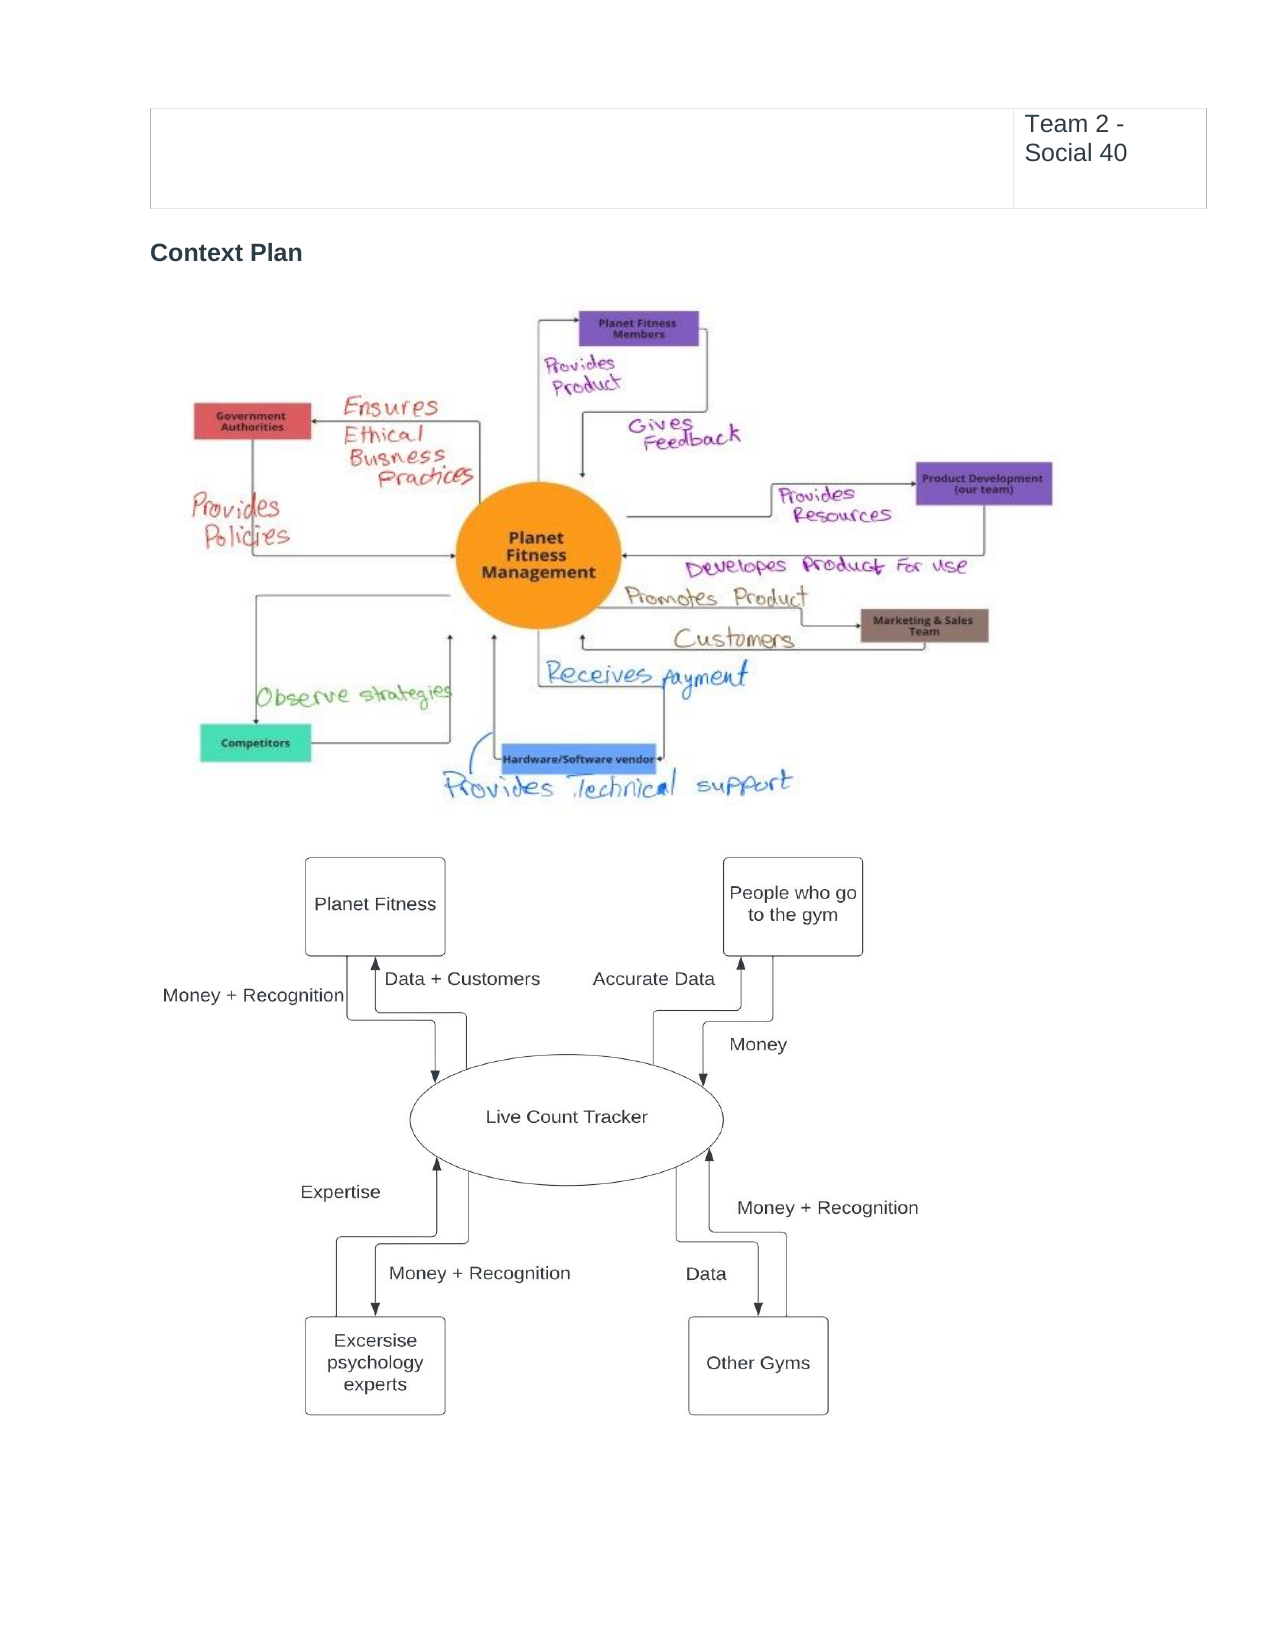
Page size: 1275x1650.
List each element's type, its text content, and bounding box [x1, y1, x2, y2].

subtitle Context Plan [150, 238, 1125, 267]
picture [150, 846, 924, 1426]
picture [150, 296, 1066, 822]
